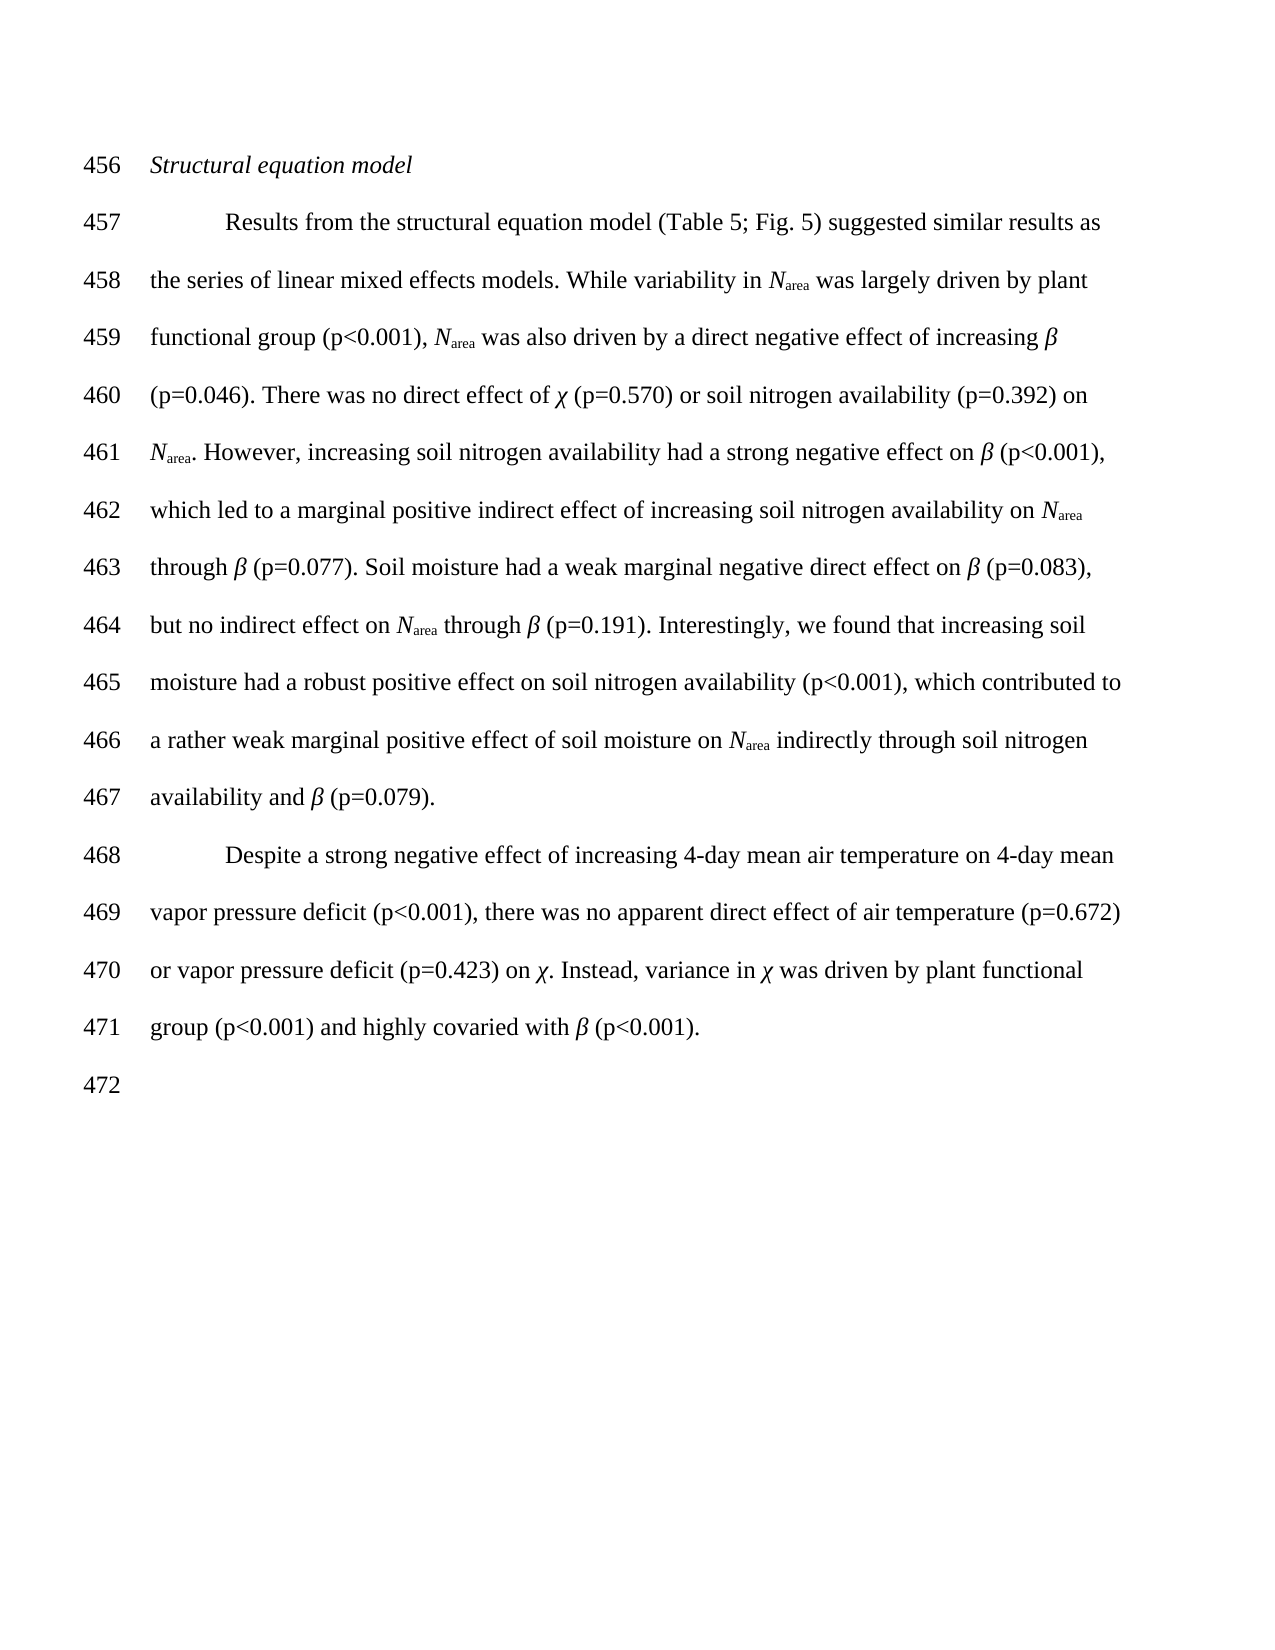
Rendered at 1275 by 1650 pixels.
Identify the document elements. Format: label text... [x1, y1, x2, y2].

text Structural equation model [150, 150, 1125, 179]
text Despite a strong negative effect of increasing 4-day mean air temperature on 4-day mean vapor pressure deficit (p<0.001), there was no apparent direct effect of air temperature (p=0.672) or vapor pressure deficit (p=0.423) on χ. Instead, variance in χ was driven by plant functional group (p<0.001) and highly covaried with β (p<0.001). [150, 840, 1125, 1041]
text Results from the structural equation model (Table 5; Fig. 5) suggested similar results as the series of linear mixed effects models. While variability in Narea was largely driven by plant functional group (p<0.001), Narea was also driven by a direct negative effect of increasing β (p=0.046). There was no direct effect of χ (p=0.570) or soil nitrogen availability (p=0.392) on Narea. However, increasing soil nitrogen availability had a strong negative effect on β (p<0.001), which led to a marginal positive indirect effect of increasing soil nitrogen availability on Narea through β (p=0.077). Soil moisture had a weak marginal negative direct effect on β (p=0.083), but no indirect effect on Narea through β (p=0.191). Interestingly, we found that increasing soil moisture had a robust positive effect on soil nitrogen availability (p<0.001), which contributed to a rather weak marginal positive effect of soil moisture on Narea indirectly through soil nitrogen availability and β (p=0.079). [150, 207, 1125, 811]
